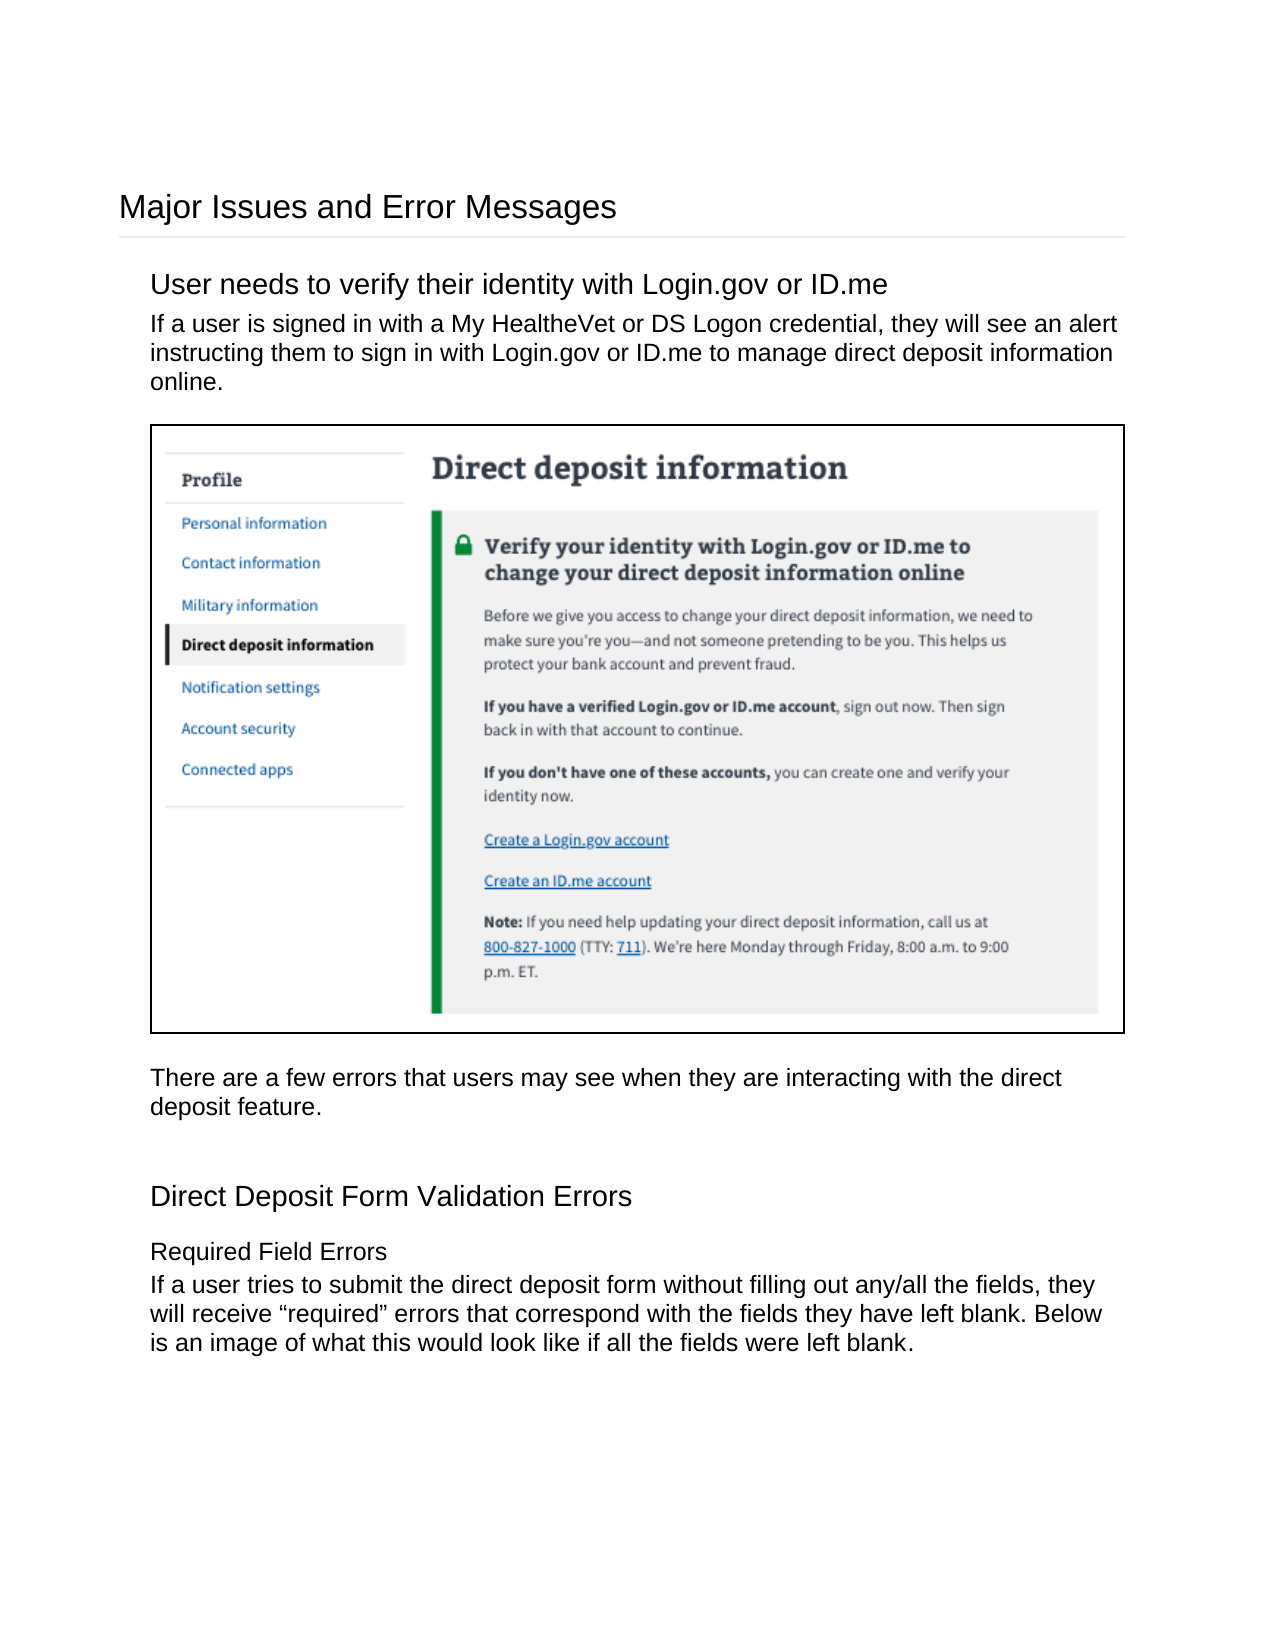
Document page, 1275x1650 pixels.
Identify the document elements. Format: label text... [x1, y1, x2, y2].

picture [152, 426, 1123, 1032]
text There are a few errors that users may see when they are interacting with the direct deposit feature. [150, 1063, 1125, 1121]
subtitle Direct Deposit Form Validation Errors [150, 1178, 1125, 1212]
subtitle Required Field Errors [150, 1237, 1125, 1266]
subtitle Major Issues and Error Messages [119, 187, 1125, 236]
text If a user tries to submit the direct deposit form without filling out any/all the fields, they will receive “required” errors that correspond with the fields they have left blank. Below is an image of what this would look like if all the fields were left blank. [150, 1270, 1125, 1356]
subtitle User needs to verify their identity with Login.gov or ID.me [150, 267, 1125, 301]
text If a user is signed in with a My HealtheVet or DS Logon credential, they will see an alert instructing them to sign in with Login.gov or ID.me to manage direct deposit information online. [224, 309, 1125, 395]
